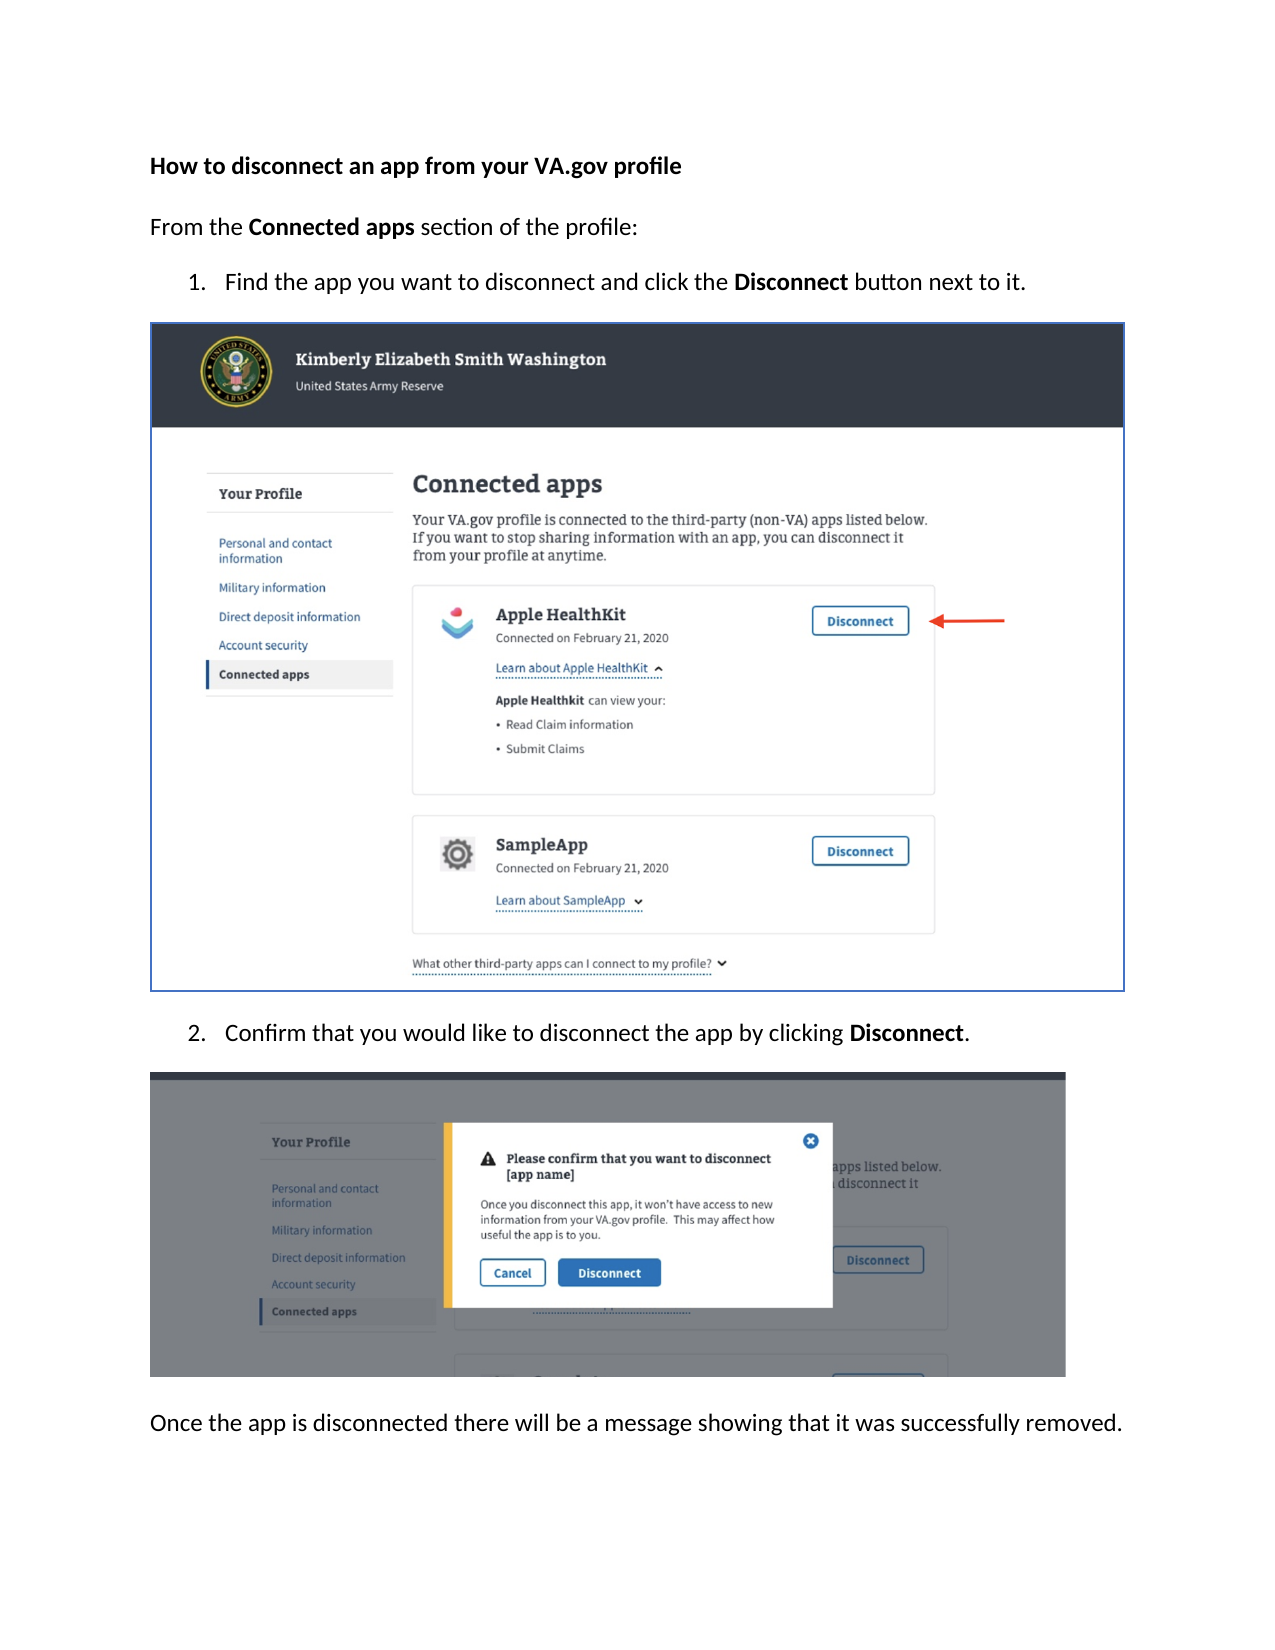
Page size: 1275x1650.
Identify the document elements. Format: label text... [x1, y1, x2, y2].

picture [152, 324, 1123, 990]
list Confirm that you would like to disconnect the app by clicking Disconnect. [187, 1017, 1125, 1048]
list Find the app you want to disconnect and click the Disconnect button next to it. [187, 267, 1125, 297]
text Once the app is disconnected there will be a message showing that it was successfully removed. [150, 1407, 1125, 1437]
picture [150, 1072, 1066, 1377]
text From the Connected apps section of the profile: [150, 211, 1125, 242]
text How to disconnect an app from your VA.gov profile [150, 150, 1125, 211]
